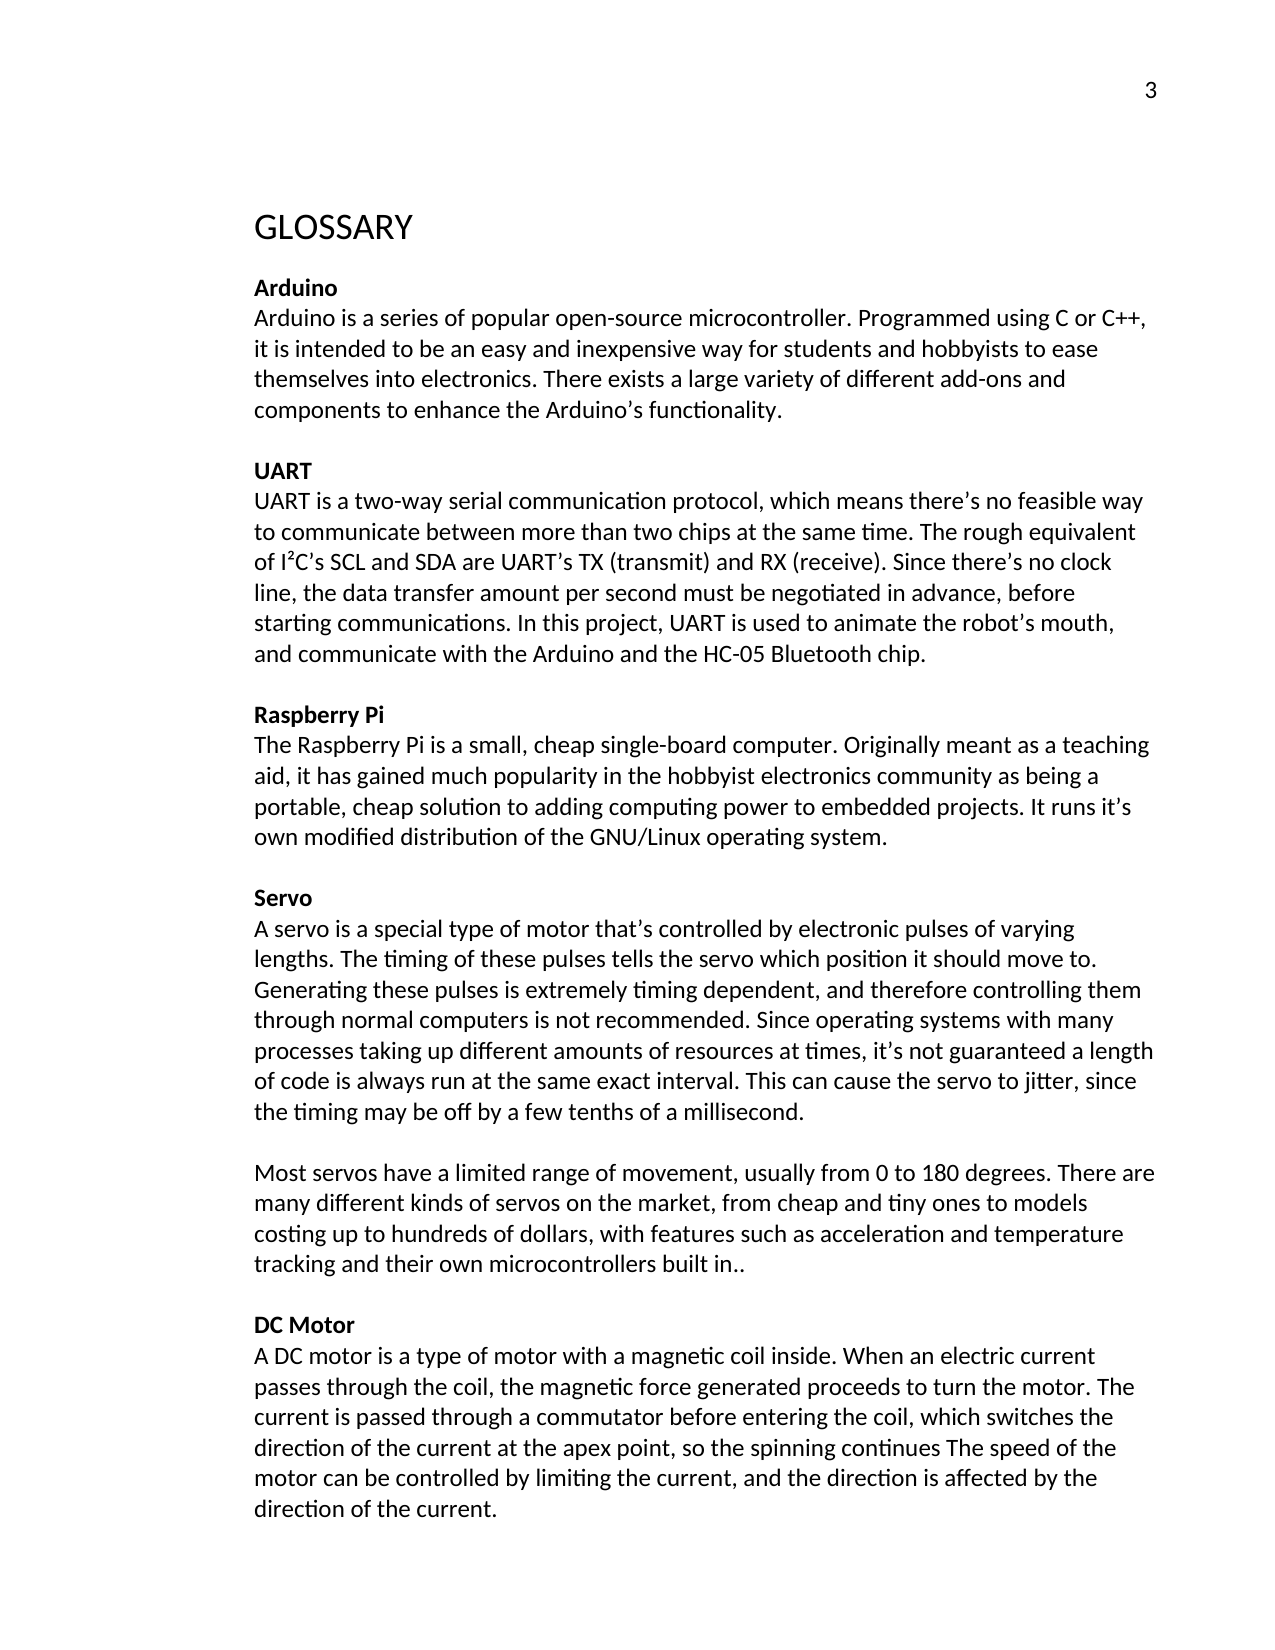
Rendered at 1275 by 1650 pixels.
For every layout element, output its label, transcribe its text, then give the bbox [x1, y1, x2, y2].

text Raspberry Pi [254, 699, 1157, 730]
text Arduino is a series of popular open-source microcontroller. Programmed using C or C++, it is intended to be an easy and inexpensive way for students and hobbyists to ease themselves into electronics. There exists a large variety of different add-ons and components to enhance the Arduino’s functionality. [254, 302, 1157, 424]
text The Raspberry Pi is a small, cheap single-board computer. Originally meant as a teaching aid, it has gained much popularity in the hobbyist electronics community as being a portable, cheap solution to adding computing power to embedded projects. It runs it’s own modified distribution of the GNU/Linux operating system. [254, 730, 1157, 852]
text DC Motor [254, 1309, 1157, 1340]
text Servo [254, 882, 1157, 913]
text A servo is a special type of motor that’s controlled by electronic pulses of varying lengths. The timing of these pulses tells the servo which position it should move to. Generating these pulses is extremely timing dependent, and therefore controlling them through normal computers is not recommended. Since operating systems with many processes taking up different amounts of resources at times, it’s not guaranteed a length of code is always run at the same exact interval. This can cause the servo to jitter, since the timing may be off by a few tenths of a millisecond. [254, 913, 1157, 1126]
text Most servos have a limited range of movement, usually from 0 to 180 degrees. There are many different kinds of servos on the market, from cheap and tiny ones to models costing up to hundreds of dollars, with features such as acceleration and temperature tracking and their own microcontrollers built in.. [254, 1157, 1157, 1279]
text UART [254, 455, 1157, 486]
subtitle Glossary [254, 203, 1157, 249]
text Arduino [254, 272, 1157, 302]
text A DC motor is a type of motor with a magnetic coil inside. When an electric current passes through the coil, the magnetic force generated proceeds to turn the motor. The current is passed through a commutator before entering the coil, which switches the direction of the current at the apex point, so the spinning continues The speed of the motor can be controlled by limiting the current, and the direction is affected by the direction of the current. [254, 1340, 1157, 1523]
text UART is a two-way serial communication protocol, which means there’s no feasible way to communicate between more than two chips at the same time. The rough equivalent of I²C’s SCL and SDA are UART’s TX (transmit) and RX (receive). Since there’s no clock line, the data transfer amount per second must be negotiated in advance, before starting communications. In this project, UART is used to animate the robot’s mouth, and communicate with the Arduino and the HC-05 Bluetooth chip. [254, 486, 1157, 669]
